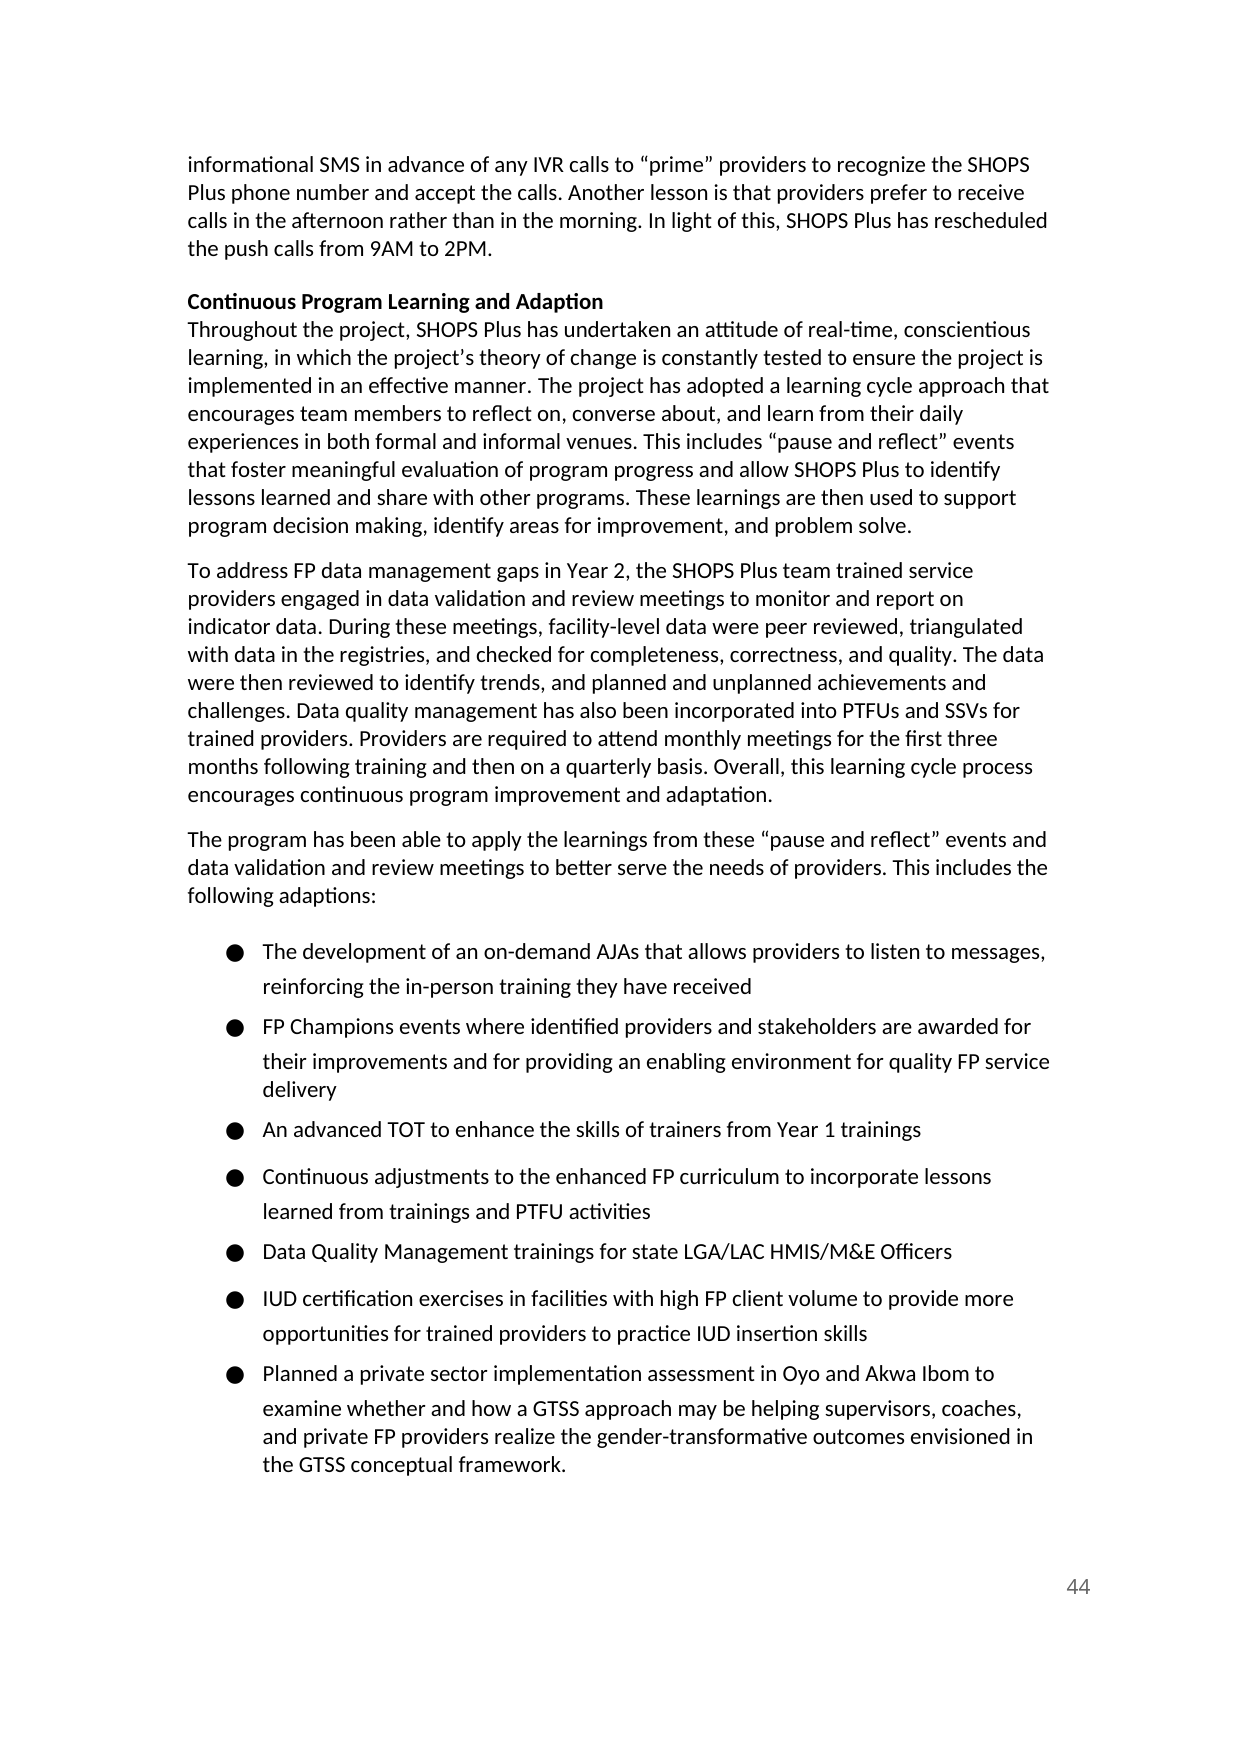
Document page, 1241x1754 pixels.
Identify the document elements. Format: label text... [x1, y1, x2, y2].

list IUD certification exercises in facilities with high FP client volume to provide more opportunities for trained providers to practice IUD insertion skills [225, 1272, 1053, 1347]
list Planned a private sector implementation assessment in Oyo and Akwa Ibom to examine whether and how a GTSS approach may be helping supervisors, coaches, and private FP providers realize the gender-transformative outcomes envisioned in the GTSS conceptual framework. [225, 1347, 1053, 1478]
text The program has been able to apply the learnings from these “pause and reflect” events and data validation and review meetings to better serve the needs of providers. This includes the following adaptions: [187, 825, 1053, 909]
list An advanced TOT to enhance the skills of trainers from Year 1 trainings [225, 1103, 1053, 1151]
list The development of an on-demand AJAs that allows providers to listen to messages, reinforcing the in-person training they have received [225, 926, 1053, 1001]
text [187, 150, 1053, 262]
list FP Champions events where identified providers and stakeholders are awarded for their improvements and for providing an enabling environment for quality FP service delivery [225, 1001, 1053, 1103]
text Throughout the project, SHOPS Plus has undertaken an attitude of real-time, conscientious learning, in which the project’s theory of change is constantly tested to ensure the project is implemented in an effective manner. The project has adopted a learning cycle approach that encourages team members to reflect on, converse about, and learn from their daily experiences in both formal and informal venues. This includes “pause and reflect” events that foster meaningful evaluation of program progress and allow SHOPS Plus to identify lessons learned and share with other programs. These learnings are then used to support program decision making, identify areas for improvement, and problem solve. [187, 315, 1053, 539]
list Data Quality Management trainings for state LGA/LAC HMIS/M&E Officers [225, 1226, 1053, 1272]
text Continuous Program Learning and Adaption [187, 287, 1053, 315]
text To address FP data management gaps in Year 2, the SHOPS Plus team trained service providers engaged in data validation and review meetings to monitor and report on indicator data. During these meetings, facility-level data were peer reviewed, triangulated with data in the registries, and checked for completeness, correctness, and quality. The data were then reviewed to identify trends, and planned and unplanned achievements and challenges. Data quality management has also been incorporated into PTFUs and SSVs for trained providers. Providers are required to attend monthly meetings for the first three months following training and then on a quarterly basis. Overall, this learning cycle process encourages continuous program improvement and adaptation. [187, 556, 1053, 808]
list Continuous adjustments to the enhanced FP curriculum to incorporate lessons learned from trainings and PTFU activities [225, 1151, 1053, 1226]
